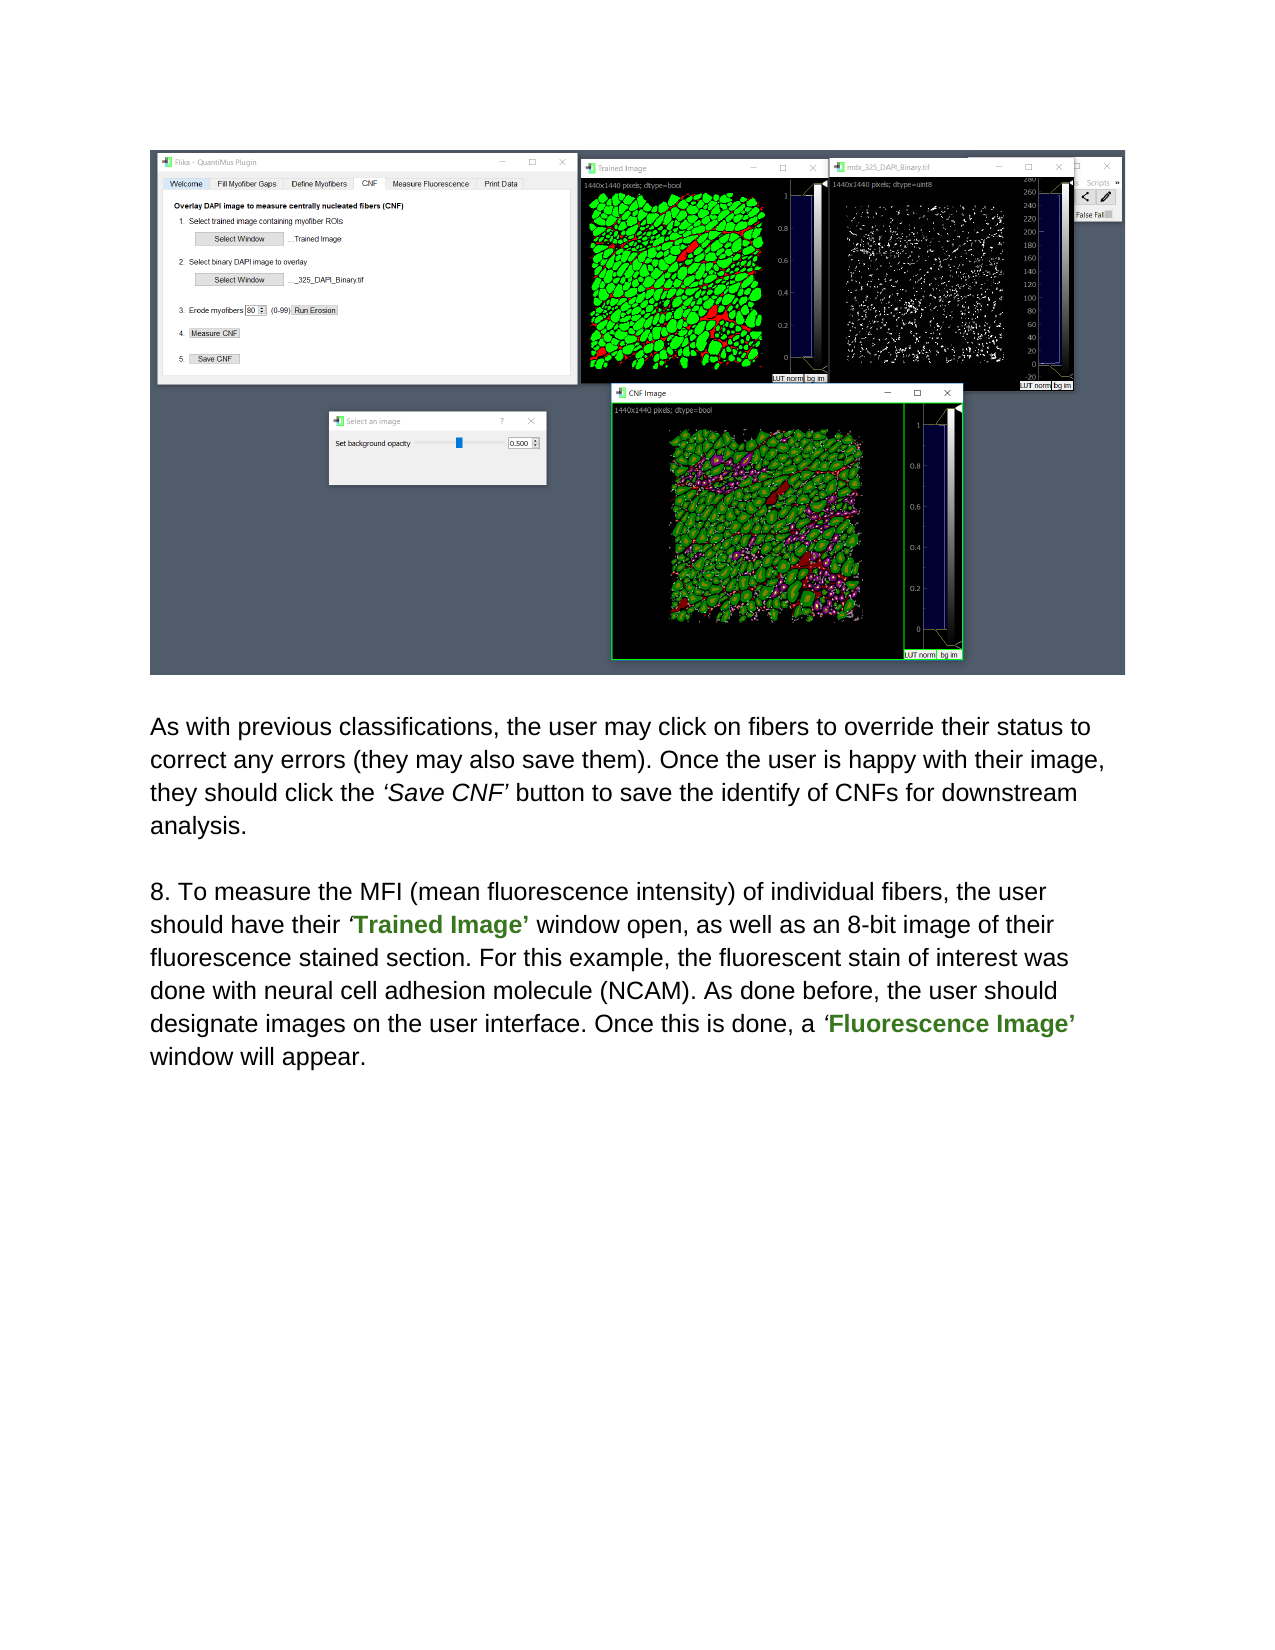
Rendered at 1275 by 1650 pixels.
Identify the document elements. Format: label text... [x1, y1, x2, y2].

text 8. To measure the MFI (mean fluorescence intensity) of individual fibers, the user should have their ‘Trained Image’ window open, as well as an 8-bit image of their fluorescence stained section. For this example, the fluorescent stain of interest was done with neural cell adhesion molecule (NCAM). As done before, the user should designate images on the user interface. Once this is done, a ‘Fluorescence Image’ window will appear. [150, 877, 1125, 1071]
picture [150, 150, 1125, 675]
text As with previous classifications, the user may click on fibers to override their status to correct any errors (they may also save them). Once the user is happy with their image, they should click the ‘Save CNF’ button to save the identify of CNFs for downstream analysis. [150, 712, 1125, 840]
